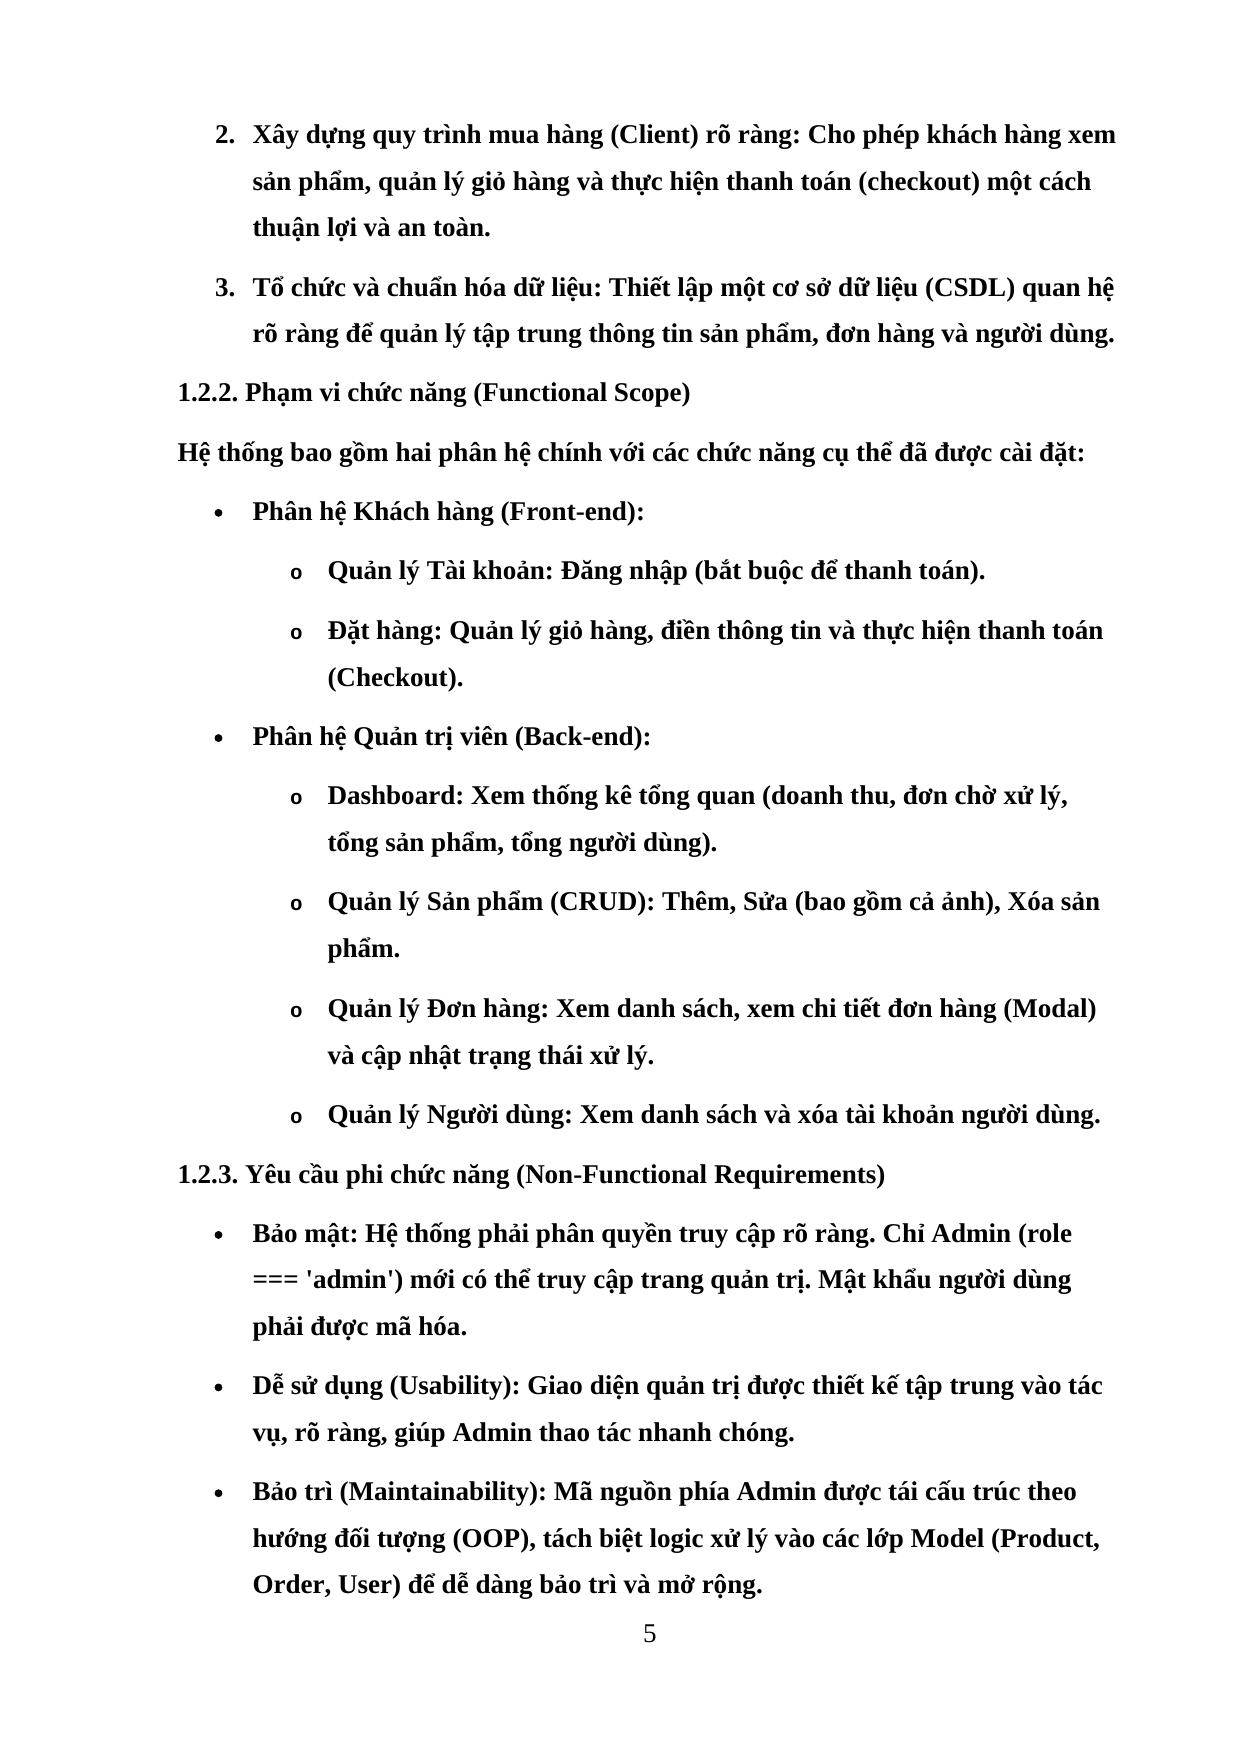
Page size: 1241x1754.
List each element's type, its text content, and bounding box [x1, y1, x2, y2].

text 1.2.3. Yêu cầu phi chức năng (Non-Functional Requirements) [177, 1158, 1122, 1189]
list Tổ chức và chuẩn hóa dữ liệu: Thiết lập một cơ sở dữ liệu (CSDL) quan hệ rõ ràng để quản lý tập trung thông tin sản phẩm, đơn hàng và người dùng. [215, 271, 1122, 348]
list Đặt hàng: Quản lý giỏ hàng, điền thông tin và thực hiện thanh toán (Checkout). [290, 614, 1122, 692]
list Dễ sử dụng (Usability): Giao diện quản trị được thiết kế tập trung vào tác vụ, rõ ràng, giúp Admin thao tác nhanh chóng. [215, 1369, 1122, 1447]
list Quản lý Người dùng: Xem danh sách và xóa tài khoản người dùng. [290, 1098, 1122, 1129]
list Quản lý Sản phẩm (CRUD): Thêm, Sửa (bao gồm cả ảnh), Xóa sản phẩm. [290, 885, 1122, 964]
list Phân hệ Khách hàng (Front-end): [215, 495, 1122, 526]
list Quản lý Đơn hàng: Xem danh sách, xem chi tiết đơn hàng (Modal) và cập nhật trạng thái xử lý. [290, 992, 1122, 1070]
list Xây dựng quy trình mua hàng (Client) rõ ràng: Cho phép khách hàng xem sản phẩm, quản lý giỏ hàng và thực hiện thanh toán (checkout) một cách thuận lợi và an toàn. [215, 118, 1122, 243]
text Hệ thống bao gồm hai phân hệ chính với các chức năng cụ thể đã được cài đặt: [177, 436, 1122, 467]
list Bảo trì (Maintainability): Mã nguồn phía Admin được tái cấu trúc theo hướng đối tượng (OOP), tách biệt logic xử lý vào các lớp Model (Product, Order, User) để dễ dàng bảo trì và mở rộng. [215, 1475, 1122, 1600]
list Phân hệ Quản trị viên (Back-end): [215, 720, 1122, 751]
list Bảo mật: Hệ thống phải phân quyền truy cập rõ ràng. Chỉ Admin (role === 'admin') mới có thể truy cập trang quản trị. Mật khẩu người dùng phải được mã hóa. [215, 1217, 1122, 1341]
text 1.2.2. Phạm vi chức năng (Functional Scope) [177, 376, 1122, 408]
list Quản lý Tài khoản: Đăng nhập (bắt buộc để thanh toán). [290, 554, 1122, 586]
list Dashboard: Xem thống kê tổng quan (doanh thu, đơn chờ xử lý, tổng sản phẩm, tổng người dùng). [290, 779, 1122, 857]
